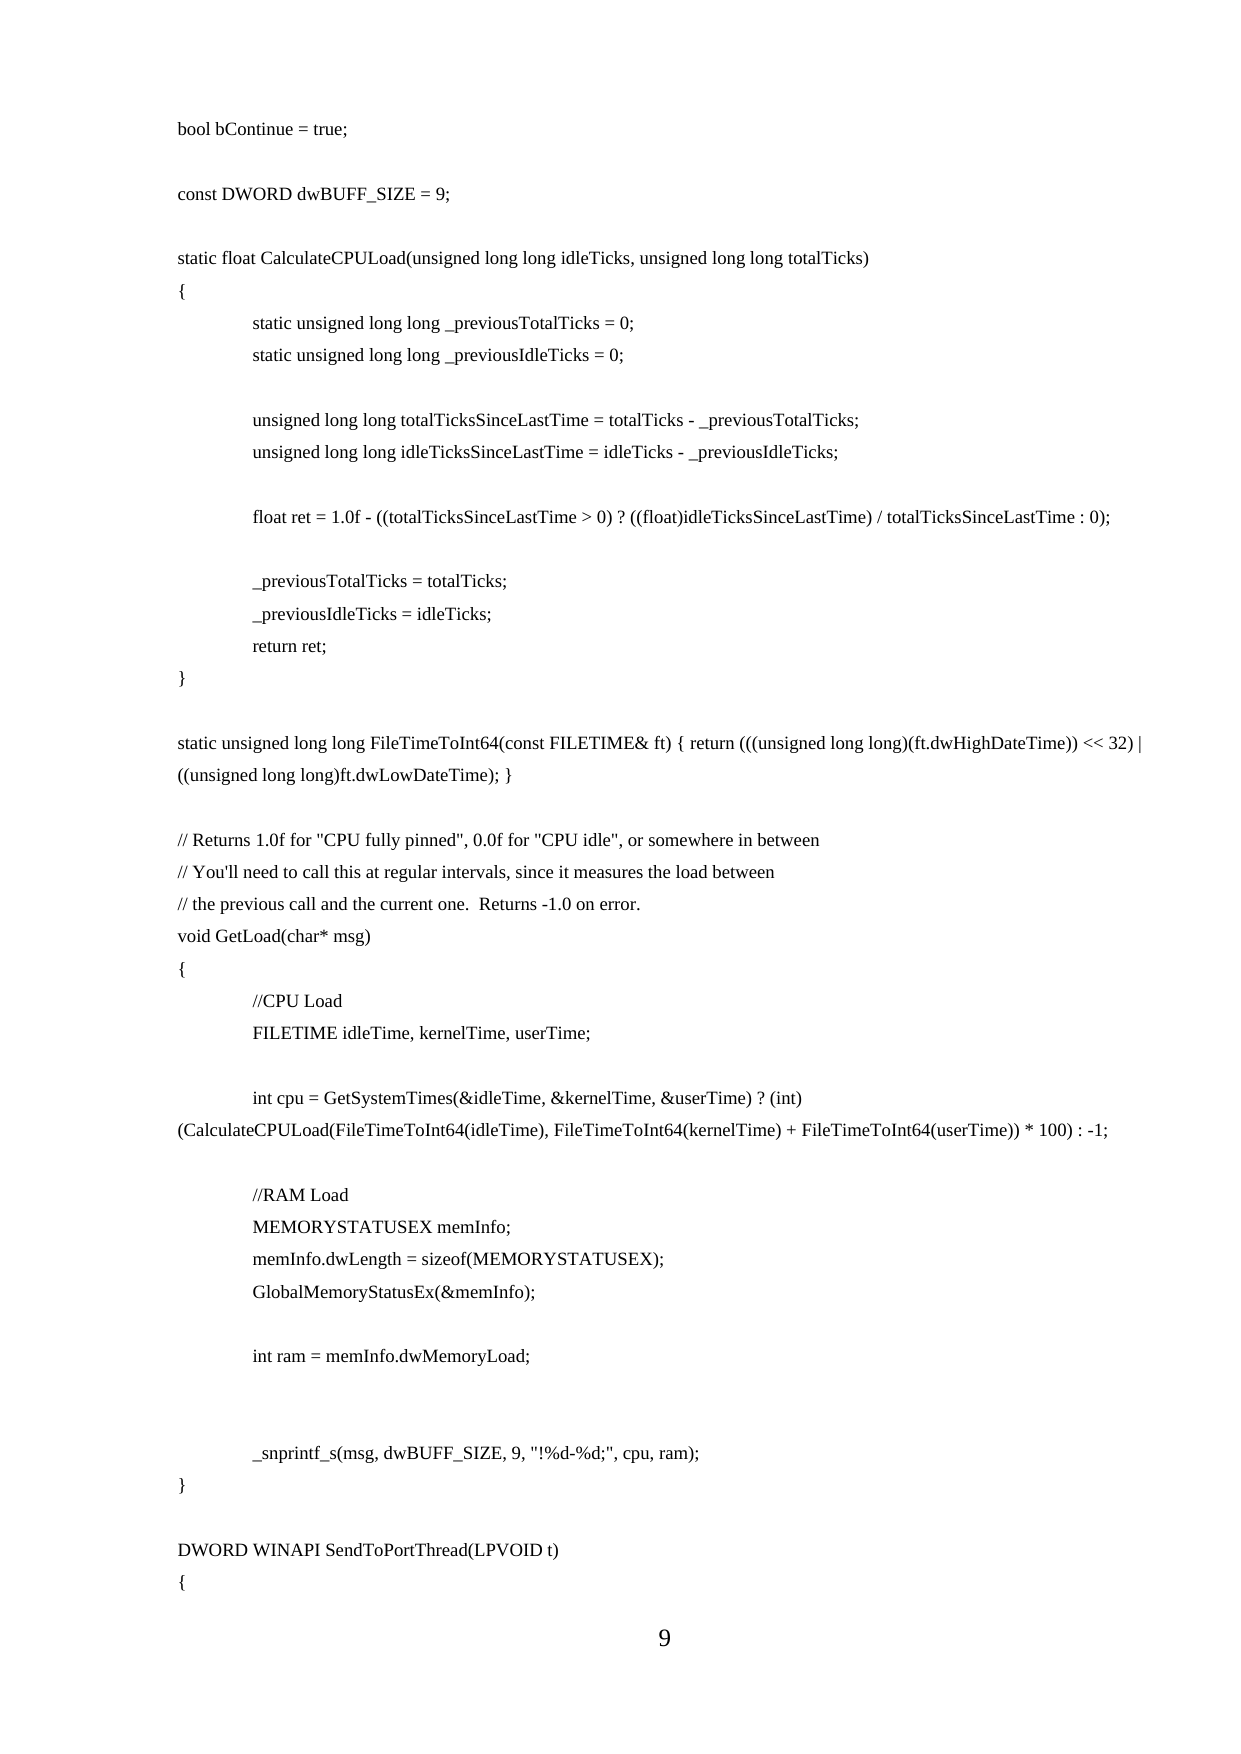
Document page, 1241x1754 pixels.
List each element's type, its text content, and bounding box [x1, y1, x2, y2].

text memInfo.dwLength = sizeof(MEMORYSTATUSEX); [177, 1248, 1152, 1270]
text static unsigned long long FileTimeToInt64(const FILETIME& ft) { return (((unsigned long long)(ft.dwHighDateTime)) << 32) | ((unsigned long long)ft.dwLowDateTime); } [177, 732, 1152, 786]
text //CPU Load [177, 990, 1152, 1012]
text static float CalculateCPULoad(unsigned long long idleTicks, unsigned long long totalTicks) [177, 247, 1152, 269]
text static unsigned long long _previousTotalTicks = 0; [177, 312, 1152, 333]
text bool bContinue = true; [177, 118, 1152, 140]
text // You'll need to call this at regular intervals, since it measures the load between [177, 861, 1152, 882]
text // Returns 1.0f for "CPU fully pinned", 0.0f for "CPU idle", or somewhere in between [177, 828, 1152, 850]
text _previousTotalTicks = totalTicks; [177, 570, 1152, 592]
text } [177, 667, 1152, 689]
text DWORD WINAPI SendToPortThread(LPVOID t) [177, 1539, 1152, 1561]
text MEMORYSTATUSEX memInfo; [177, 1216, 1152, 1238]
text float ret = 1.0f - ((totalTicksSinceLastTime > 0) ? ((float)idleTicksSinceLastTime) / totalTicksSinceLastTime : 0); [177, 506, 1152, 527]
text { [177, 279, 1152, 301]
text int ram = memInfo.dwMemoryLoad; [177, 1345, 1152, 1367]
text const DWORD dwBUFF_SIZE = 9; [177, 183, 1152, 204]
text unsigned long long totalTicksSinceLastTime = totalTicks - _previousTotalTicks; [177, 409, 1152, 430]
text int cpu = GetSystemTimes(&idleTime, &kernelTime, &userTime) ? (int)(CalculateCPULoad(FileTimeToInt64(idleTime), FileTimeToInt64(kernelTime) + FileTimeToInt64(userTime)) * 100) : -1; [177, 1087, 1152, 1141]
text static unsigned long long _previousIdleTicks = 0; [177, 344, 1152, 366]
text unsigned long long idleTicksSinceLastTime = idleTicks - _previousIdleTicks; [177, 441, 1152, 463]
text //RAM Load [177, 1184, 1152, 1205]
text FILETIME idleTime, kernelTime, userTime; [177, 1022, 1152, 1044]
text } [177, 1474, 1152, 1496]
text _snprintf_s(msg, dwBUFF_SIZE, 9, "!%d-%d;", cpu, ram); [177, 1442, 1152, 1464]
text // the previous call and the current one. Returns -1.0 on error. [177, 893, 1152, 915]
text GlobalMemoryStatusEx(&memInfo); [177, 1281, 1152, 1302]
text { [177, 958, 1152, 979]
text _previousIdleTicks = idleTicks; [177, 602, 1152, 624]
text return ret; [177, 635, 1152, 656]
text { [177, 1571, 1152, 1593]
text void GetLoad(char* msg) [177, 925, 1152, 947]
